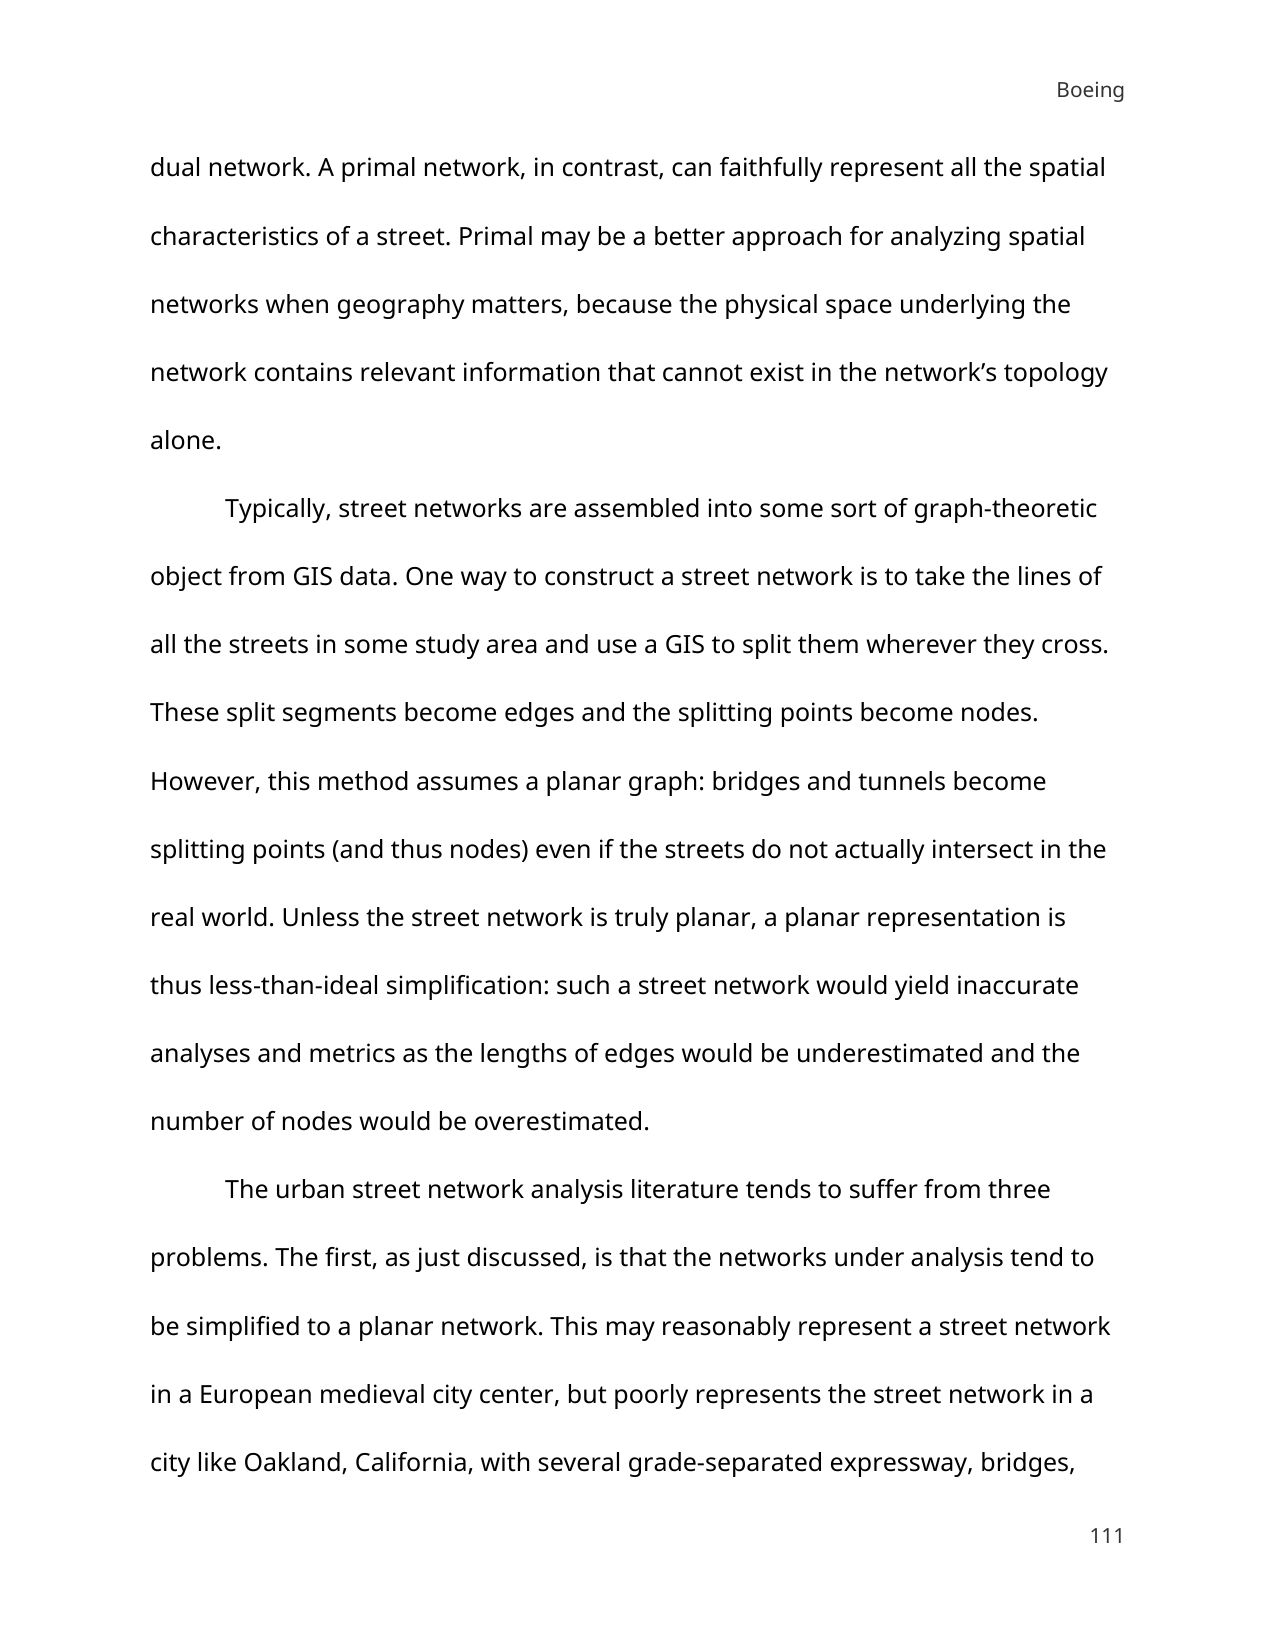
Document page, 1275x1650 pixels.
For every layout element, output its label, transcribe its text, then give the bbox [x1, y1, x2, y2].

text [150, 150, 1125, 457]
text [150, 1172, 1125, 1478]
text Typically, street networks are assembled into some sort of graph-theoretic object from GIS data. One way to construct a street network is to take the lines of all the streets in some study area and use a GIS to split them wherever they cross. These split segments become edges and the splitting points become nodes. However, this method assumes a planar graph: bridges and tunnels become splitting points (and thus nodes) even if the streets do not actually intersect in the real world. Unless the street network is truly planar, a planar representation is thus less-than-ideal simplification: such a street network would yield inaccurate analyses and metrics as the lengths of edges would be underestimated and the number of nodes would be overestimated. [150, 491, 1125, 1138]
